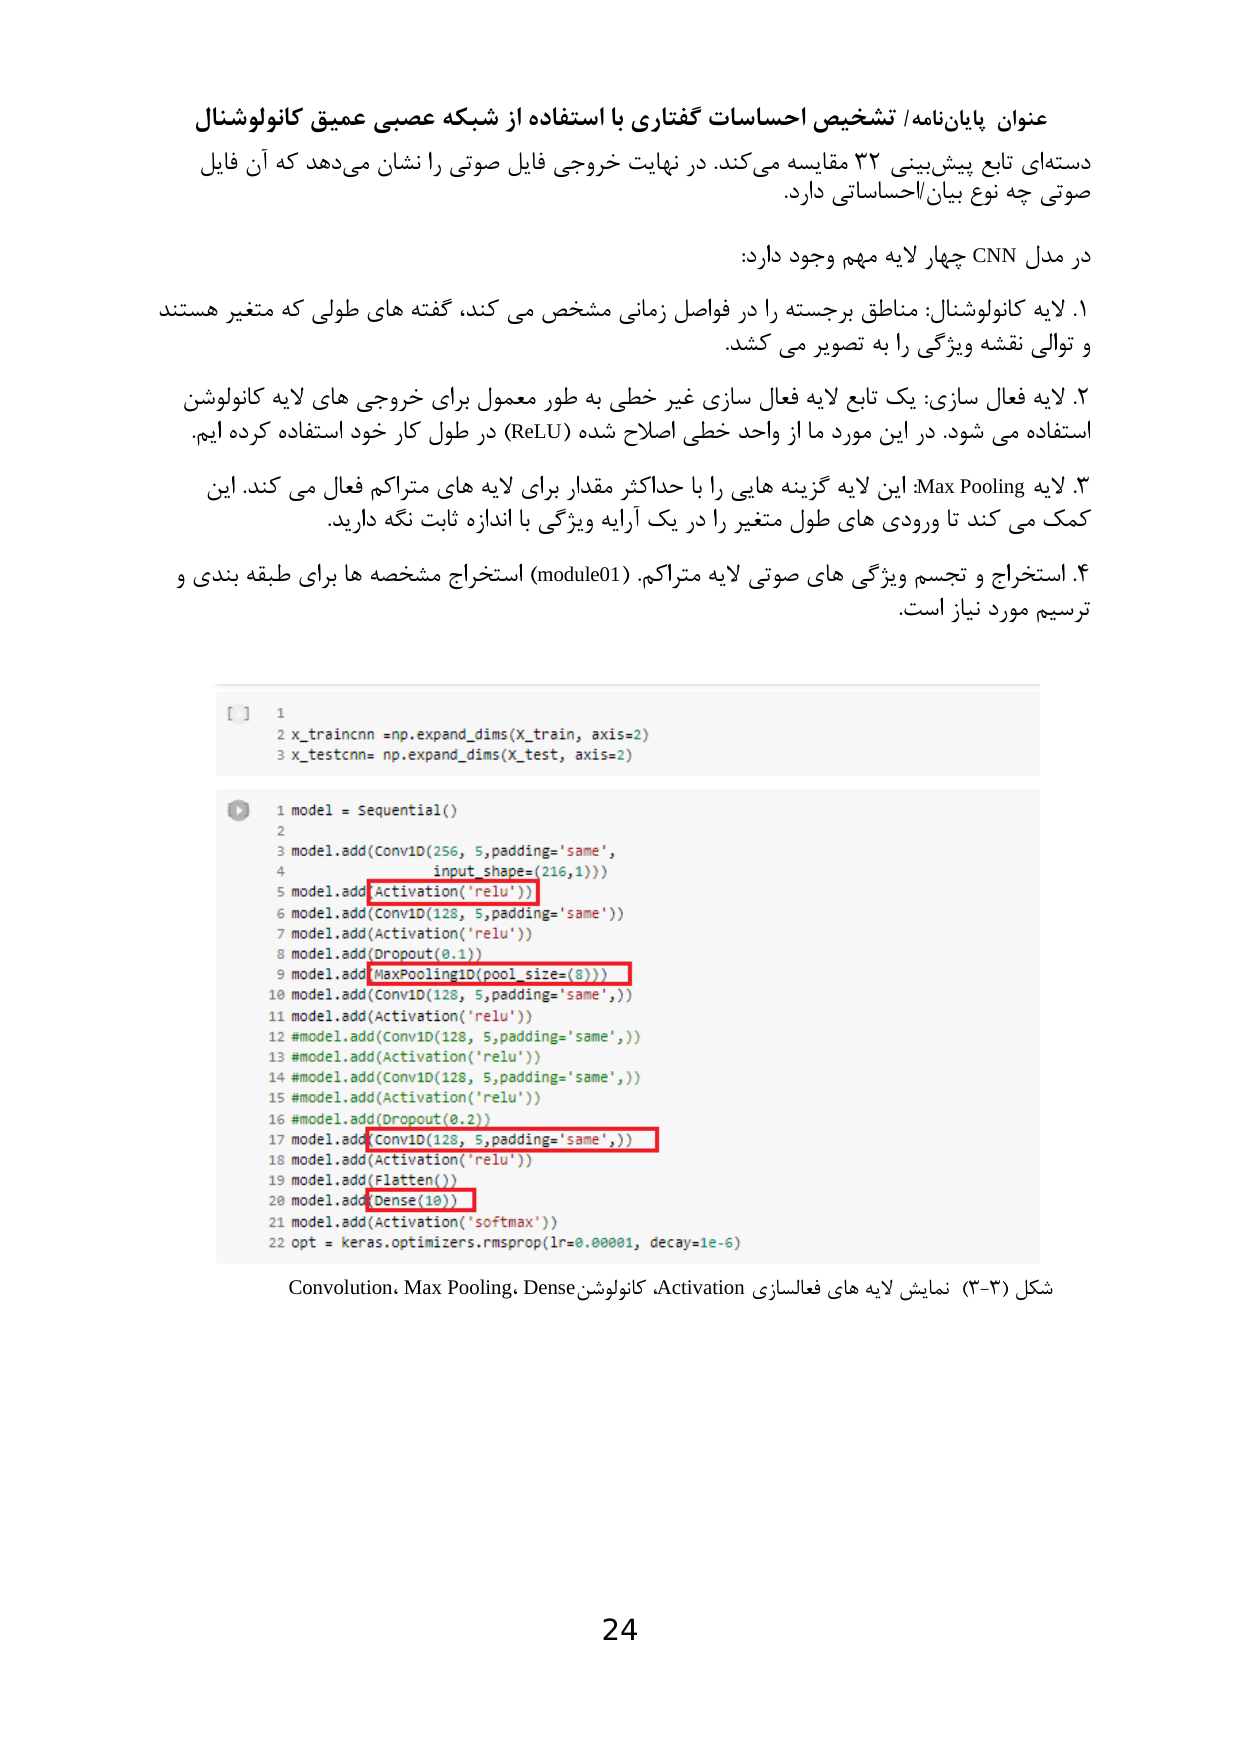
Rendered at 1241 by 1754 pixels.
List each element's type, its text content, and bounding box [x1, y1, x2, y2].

text در مدل CNN چهار لایه مهم وجود دارد: [150, 243, 1090, 272]
text 1. لایه کانولوشنال: مناطق برجسته را در فواصل زمانی مشخص می کند، گفته های طولی که متغیر هستند و توالی نقشه ویژگی را به تصویر می کشد. [150, 297, 1090, 360]
text نمایش لایه های فعالسازی Activation، کانولوشنConvolution، Max Pooling، Dense [150, 1275, 1087, 1303]
text 4. استخراج و تجسم ویژگی های صوتی لایه متراکم. (module01) استخراج مشخصه ها برای طبقه بندی و ترسیم مورد نیاز است. [150, 562, 1090, 625]
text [150, 150, 1090, 208]
text 2. لایه فعال سازی: یک تابع لایه فعال سازی غیر خطی به طور معمول برای خروجی های لایه کانولوشن استفاده می شود. در این مورد ما از واحد خطی اصلاح شده (ReLU) در طول کار خود استفاده کرده ایم. [150, 385, 1090, 448]
text 3. لایه Max Pooling: این لایه گزینه هایی را با حداکثر مقدار برای لایه های متراکم فعال می کند. این کمک می کند تا ورودی های طول متغیر را در یک آرایه ویژگی با اندازه ثابت نگه دارید. [150, 474, 1090, 537]
picture [199, 684, 1041, 1276]
